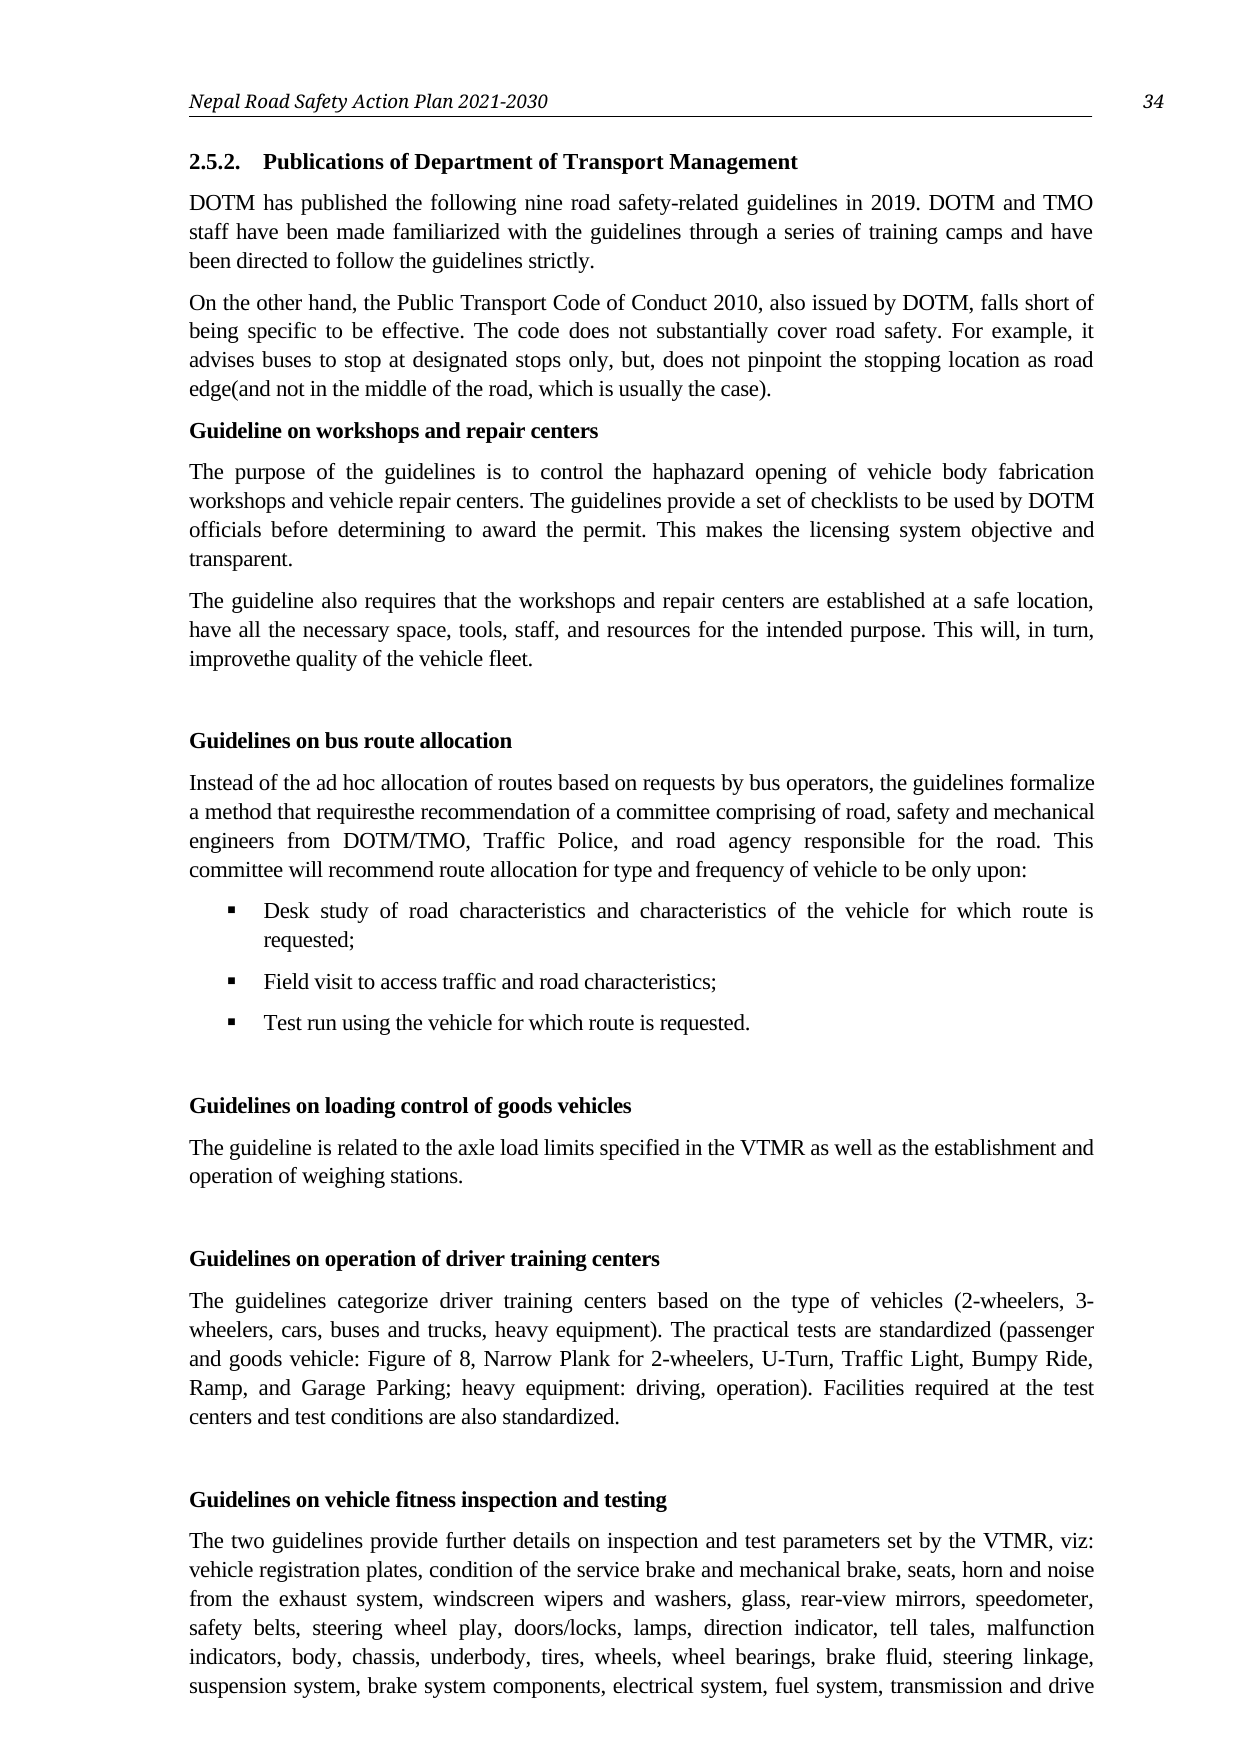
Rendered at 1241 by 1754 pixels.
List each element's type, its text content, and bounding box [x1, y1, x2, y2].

list Guideline on workshops and repair centers [189, 417, 1095, 443]
list Field visit to access traffic and road characteristics; [226, 968, 1095, 994]
list Desk study of road characteristics and characteristics of the vehicle for which route is requested; [226, 897, 1095, 953]
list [189, 1527, 1095, 1698]
list Guidelines on loading control of goods vehicles [189, 1092, 1095, 1118]
list The guideline also requires that the workshops and repair centers are established at a safe location, have all the necessary space, tools, staff, and resources for the intended purpose. This will, in turn, improvethe quality of the vehicle fleet. [189, 587, 1095, 671]
list Instead of the ad hoc allocation of routes based on requests by bus operators, the guidelines formalize a method that requiresthe recommendation of a committee comprising of road, safety and mechanical engineers from DOTM/TMO, Traffic Police, and road agency responsible for the road. This committee will recommend route allocation for type and frequency of vehicle to be only upon: [189, 769, 1095, 882]
list The guidelines categorize driver training centers based on the type of vehicles (2-wheelers, 3-wheelers, cars, buses and trucks, heavy equipment). The practical tests are standardized (passenger and goods vehicle: Figure of 8, Narrow Plank for 2-wheelers, U-Turn, Traffic Light, Bumpy Ride, Ramp, and Garage Parking; heavy equipment: driving, operation). Facilities required at the test centers and test conditions are also standardized. [189, 1287, 1095, 1429]
list Test run using the vehicle for which route is requested. [226, 1009, 1095, 1036]
list The purpose of the guidelines is to control the haphazard opening of vehicle body fabrication workshops and vehicle repair centers. The guidelines provide a set of checklists to be used by DOTM officials before determining to award the permit. This makes the licensing system objective and transparent. [189, 458, 1095, 572]
list DOTM has published the following nine road safety-related guidelines in 2019. DOTM and TMO staff have been made familiarized with the guidelines through a series of training camps and have been directed to follow the guidelines strictly. [189, 189, 1095, 273]
list Guidelines on vehicle fitness inspection and testing [189, 1486, 1095, 1512]
list The guideline is related to the axle load limits specified in the VTMR as well as the establishment and operation of weighing stations. [189, 1133, 1095, 1189]
subtitle Publications of Department of Transport Management [189, 148, 1092, 174]
list On the other hand, the Public Transport Code of Conduct 2010, also issued by DOTM, falls short of being specific to be effective. The code does not substantially cover road safety. For example, it advises buses to stop at designated stops only, but, does not pinpoint the stopping location as road edge(and not in the middle of the road, which is usually the case). [189, 288, 1095, 402]
list Guidelines on operation of driver training centers [189, 1245, 1095, 1272]
list Guidelines on bus route allocation [189, 727, 1095, 754]
